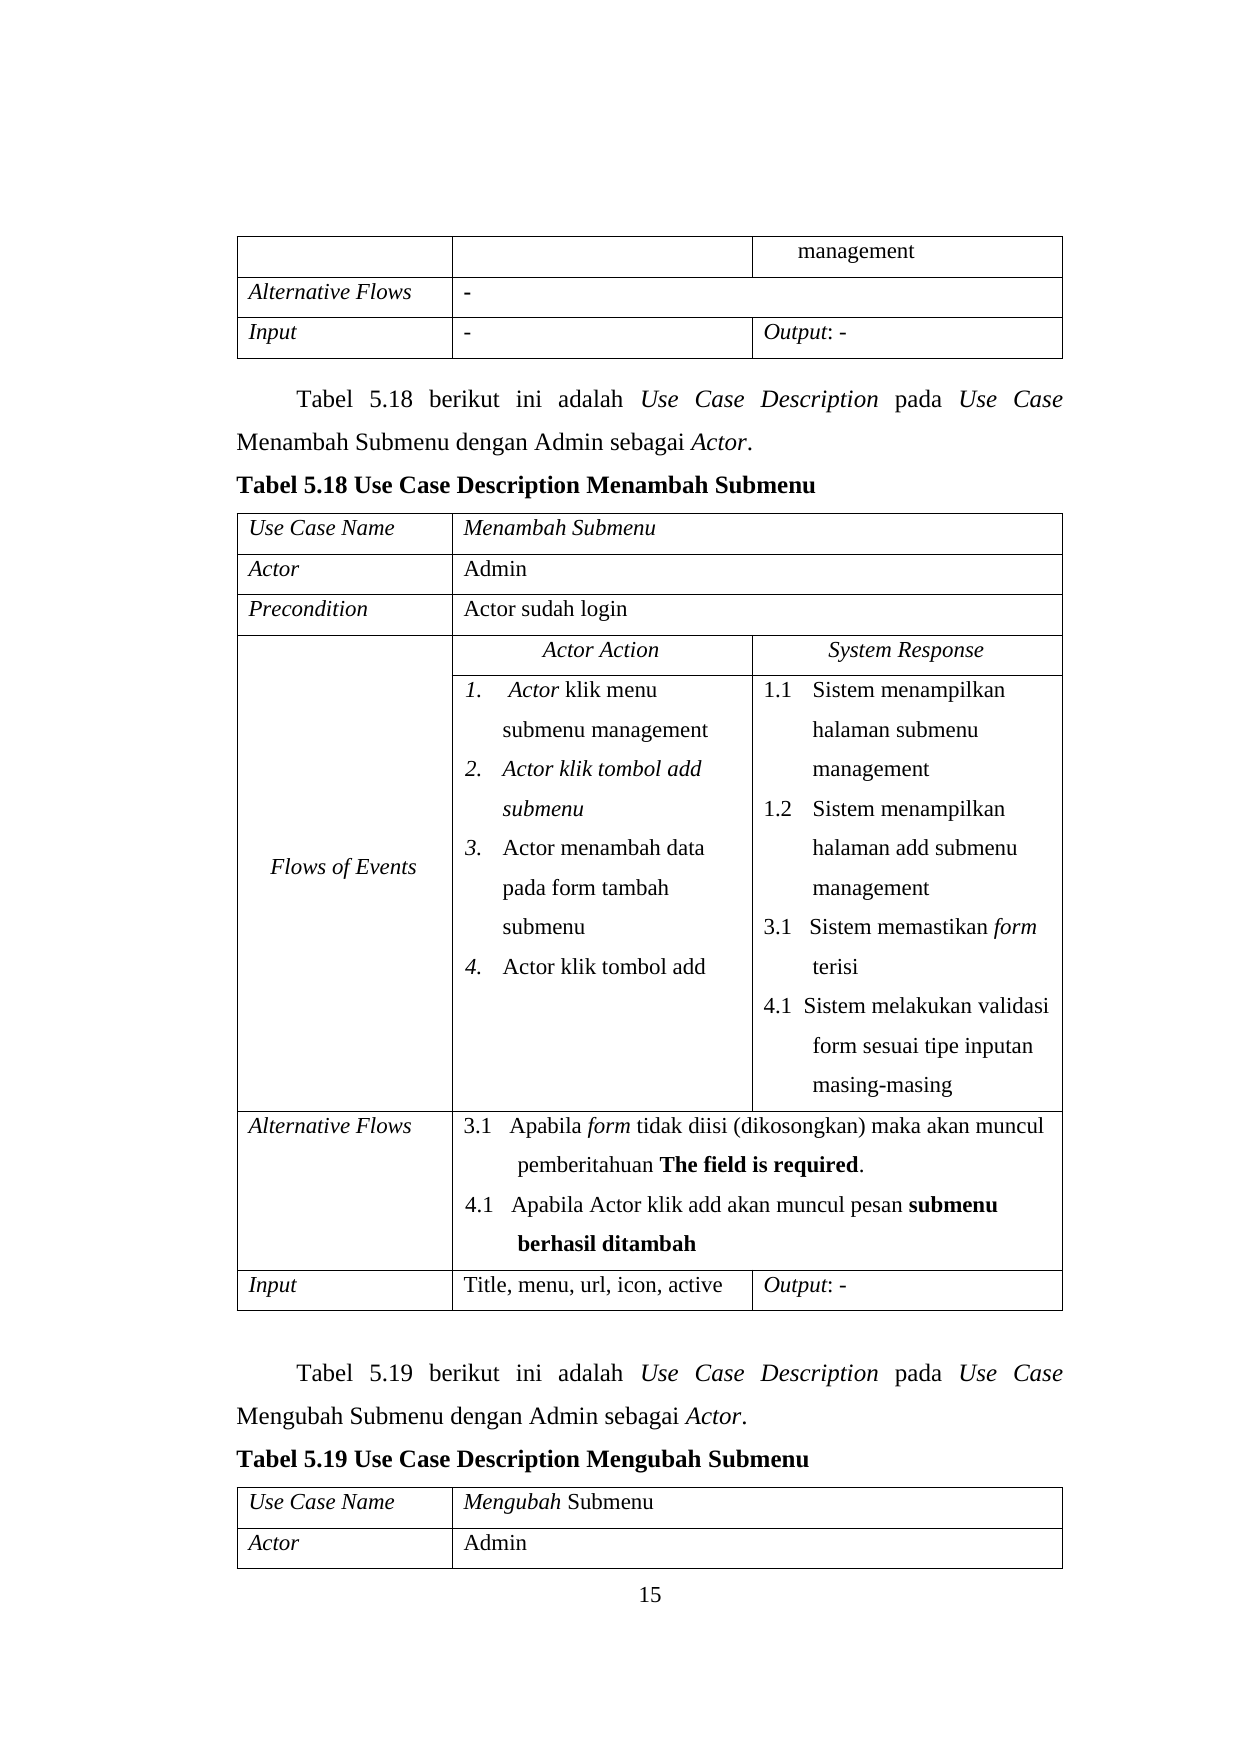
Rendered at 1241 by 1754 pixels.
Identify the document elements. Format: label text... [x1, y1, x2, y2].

table_cell Input [238, 318, 452, 358]
table_cell Actor sudah login [453, 595, 1062, 635]
table_cell Actor Action [453, 636, 752, 675]
table_cell Output: - [753, 318, 1062, 358]
table_header Mengubah Submenu [453, 1488, 1062, 1528]
table_cell - [453, 318, 752, 358]
text Tabel 5.18 berikut ini adalah Use Case Description pada Use Case Menambah Submenu dengan Admin sebagai Actor. [236, 384, 1063, 456]
table_cell Actor [238, 555, 452, 594]
table_cell Title, menu, url, icon, active [453, 1271, 752, 1310]
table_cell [753, 237, 1062, 277]
table_cell Admin [453, 1529, 1062, 1568]
table_cell Alternative Flows [238, 278, 452, 317]
text Tabel 5.19 Use Case Description Mengubah Submenu [236, 1444, 1063, 1473]
table_cell 3.1 Apabila form tidak diisi (dikosongkan) maka akan muncul pemberitahuan The field is required. 4.1 Apabila Actor klik add akan muncul pesan submenu berhasil ditambah [453, 1112, 1062, 1269]
text Tabel 5.19 berikut ini adalah Use Case Description pada Use Case Mengubah Submenu dengan Admin sebagai Actor. [236, 1358, 1063, 1430]
table_cell Precondition [238, 595, 452, 635]
text Tabel 5.18 Use Case Description Menambah Submenu [236, 470, 1063, 499]
table_cell Actor [238, 1529, 452, 1568]
table_header Use Case Name [238, 514, 452, 554]
table_header Menambah Submenu [453, 514, 1062, 554]
table_cell Alternative Flows [238, 1112, 452, 1269]
table_cell Input [238, 1271, 452, 1310]
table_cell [453, 237, 752, 277]
table_header Use Case Name [238, 1488, 452, 1528]
table_cell Flows of Events [238, 636, 452, 1111]
table_cell Admin [453, 555, 1062, 594]
table_cell Actor klik menu submenu management Actor klik tombol add submenu Actor menambah data pada form tambah submenu Actor klik tombol add [453, 676, 752, 1111]
table_cell Output: - [753, 1271, 1062, 1310]
table_cell Sistem menampilkan halaman submenu management Sistem menampilkan halaman add submenu management 3.1 Sistem memastikan form terisi 4.1 Sistem melakukan validasi form sesuai tipe inputan masing-masing [753, 676, 1062, 1111]
table_cell System Response [753, 636, 1062, 675]
table_cell - [453, 278, 1062, 317]
